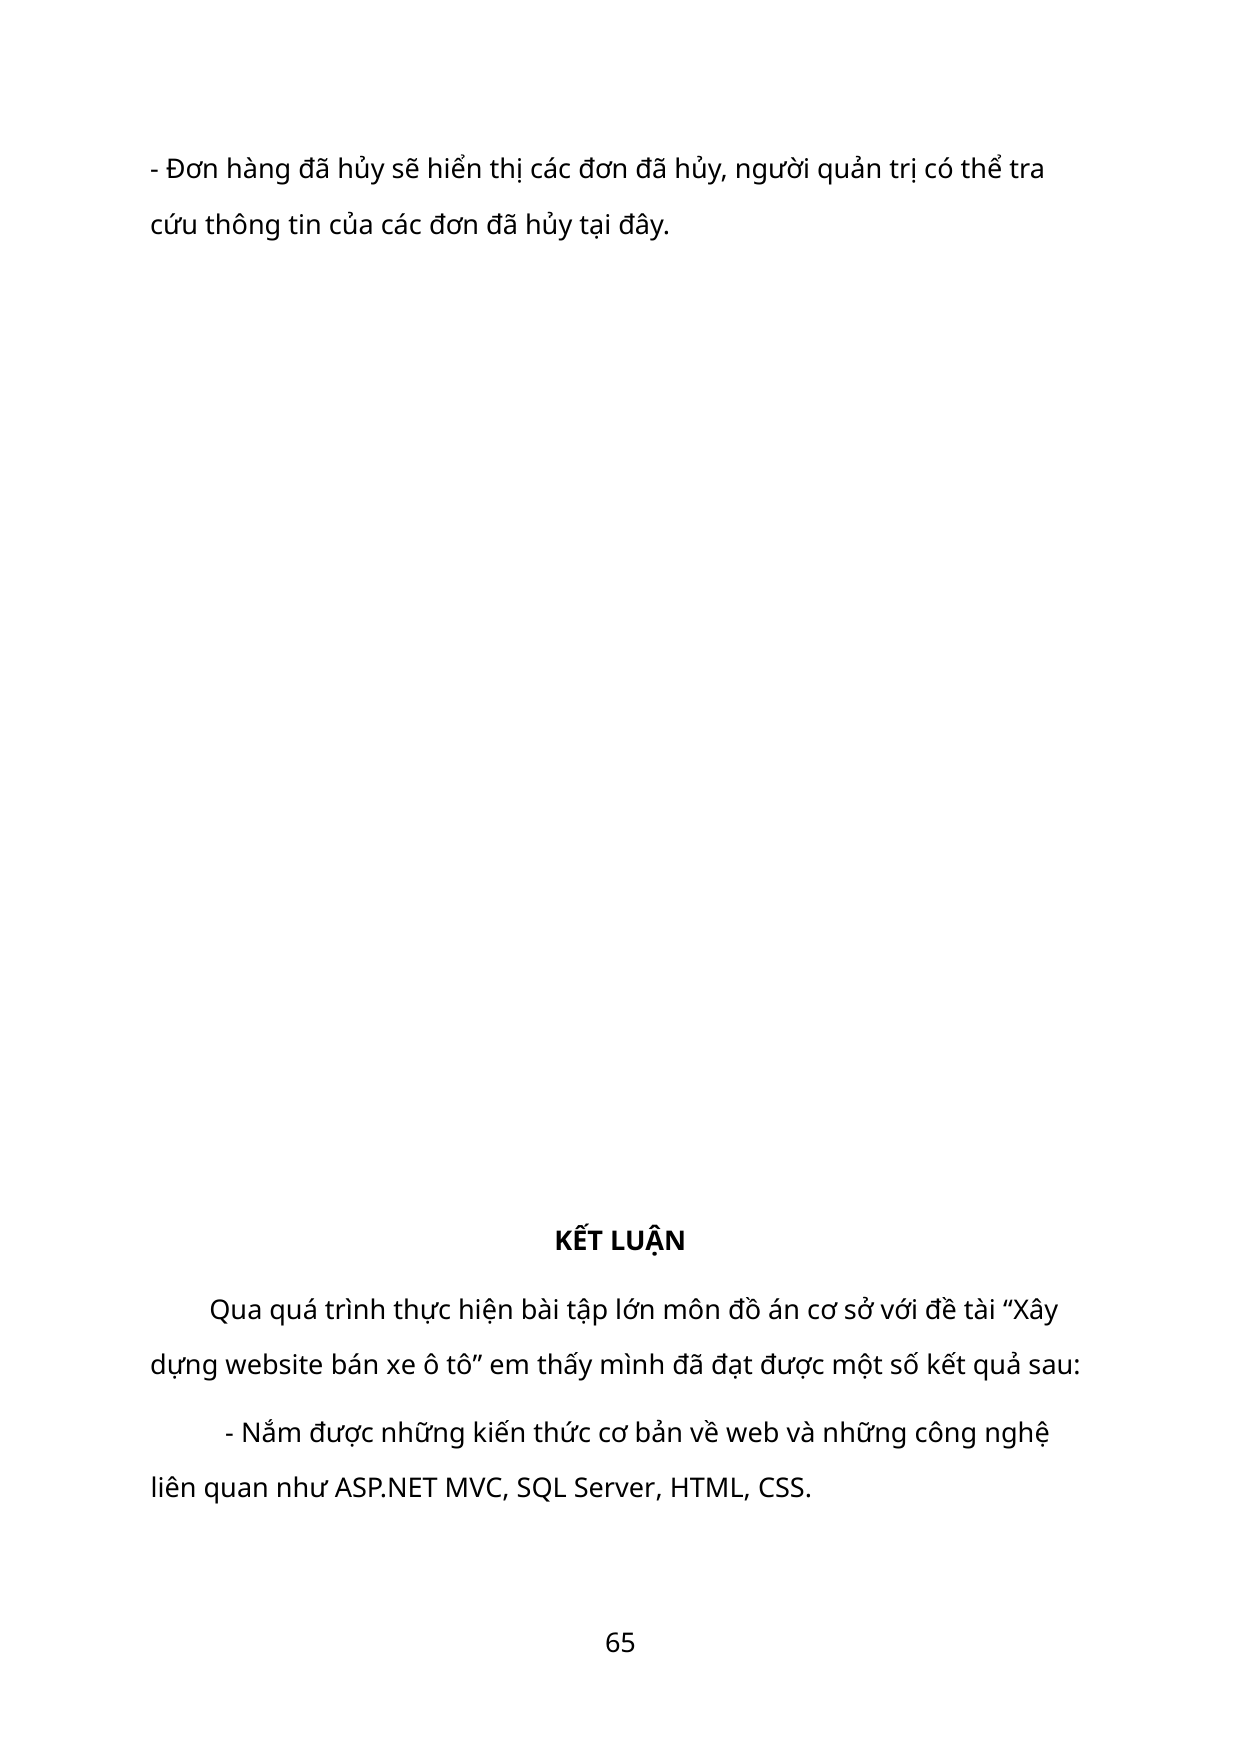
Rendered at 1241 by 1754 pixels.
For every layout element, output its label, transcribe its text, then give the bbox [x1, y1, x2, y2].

subtitle KẾT LUẬN [150, 1221, 1090, 1258]
text - Đơn hàng đã hủy sẽ hiển thị các đơn đã hủy, người quản trị có thể tra cứu thông tin của các đơn đã hủy tại đây. [150, 150, 1090, 242]
text - Nắm được những kiến thức cơ bản về web và những công nghệ liên quan như ASP.NET MVC, SQL Server, HTML, CSS. [150, 1414, 1090, 1506]
text Qua quá trình thực hiện bài tập lớn môn đồ án cơ sở với đề tài “Xây dựng website bán xe ô tô” em thấy mình đã đạt được một số kết quả sau: [150, 1291, 1090, 1383]
